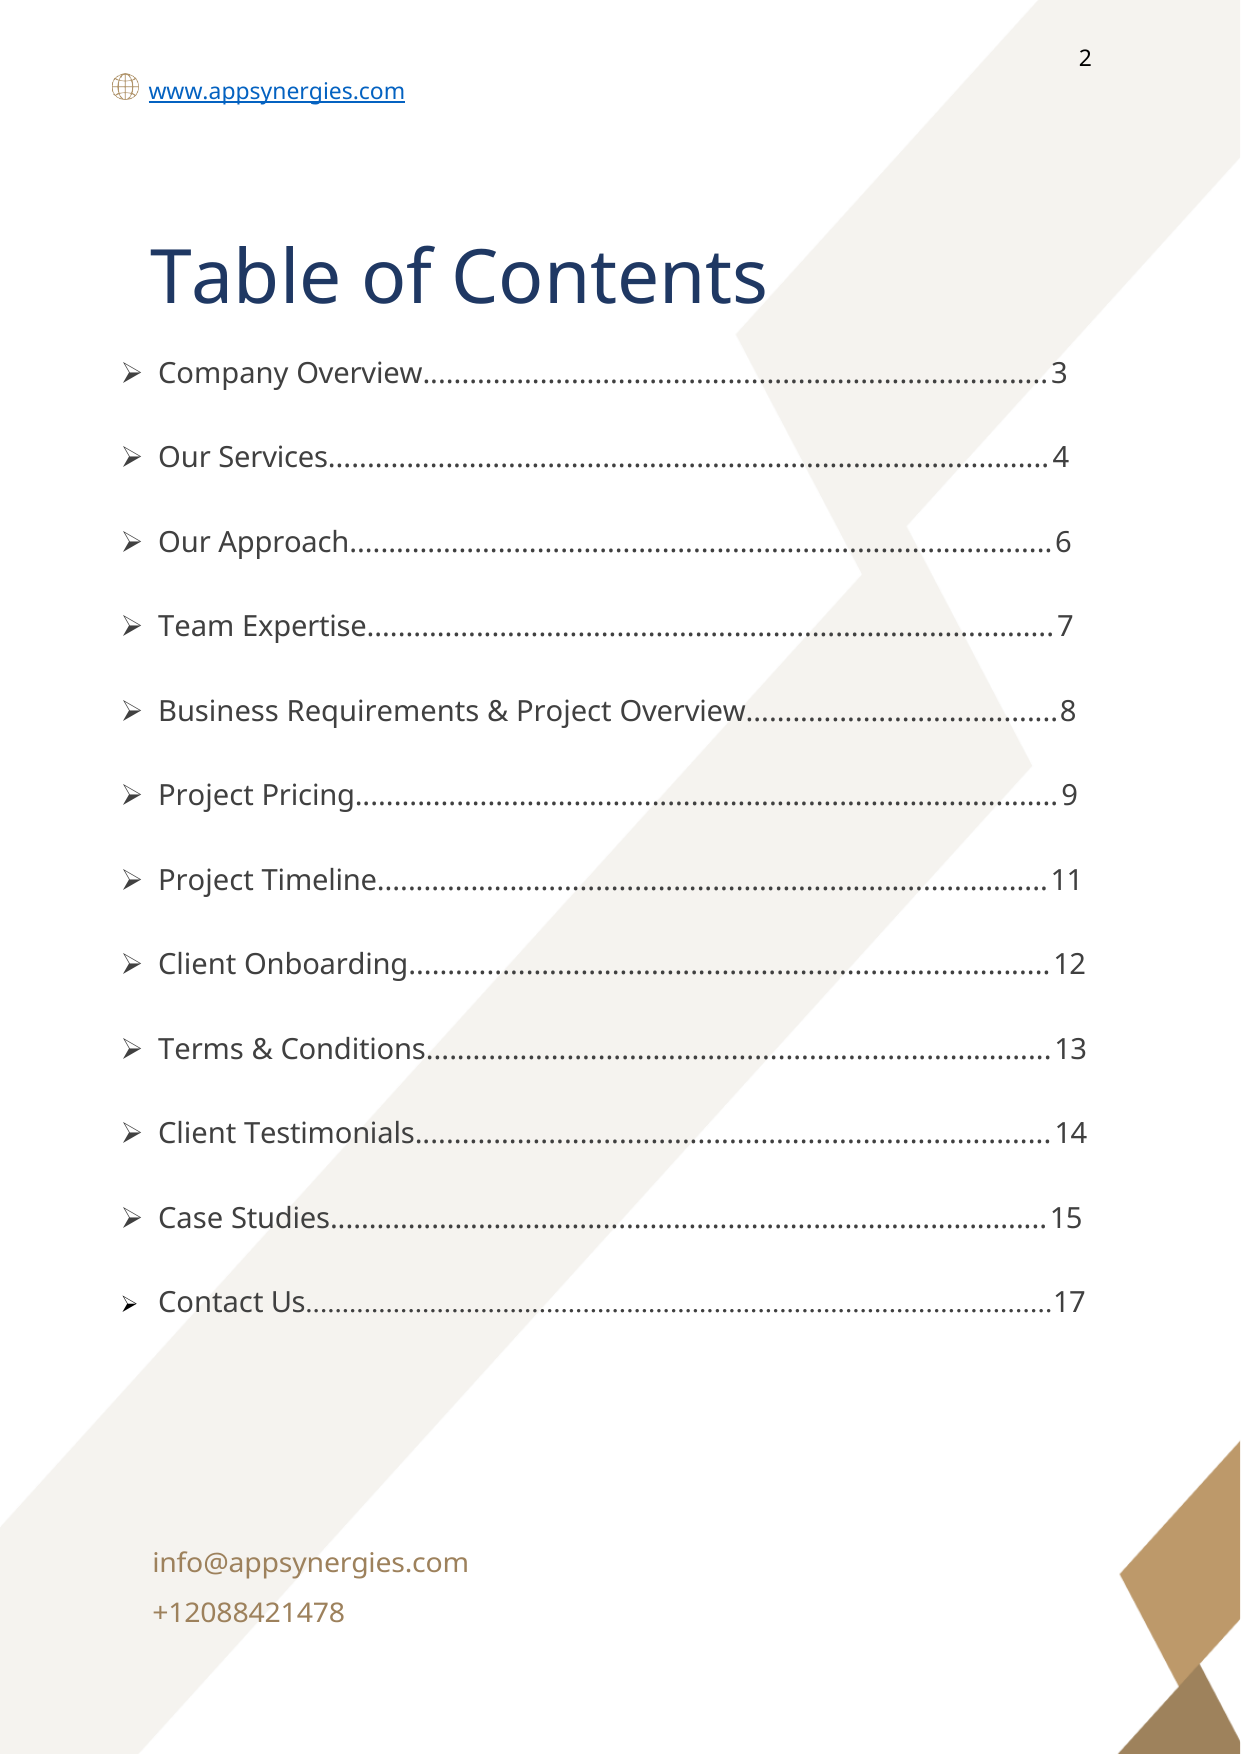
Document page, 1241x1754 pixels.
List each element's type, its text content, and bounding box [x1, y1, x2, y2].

picture [0, 0, 1241, 1754]
text info@appsynergies.com [152, 1543, 1240, 1580]
text www.appsynergies.com [112, 74, 1240, 106]
text Table of Contents [150, 223, 1240, 325]
text +12088421478 [152, 1593, 1240, 1630]
text 2 [1078, 42, 1240, 73]
